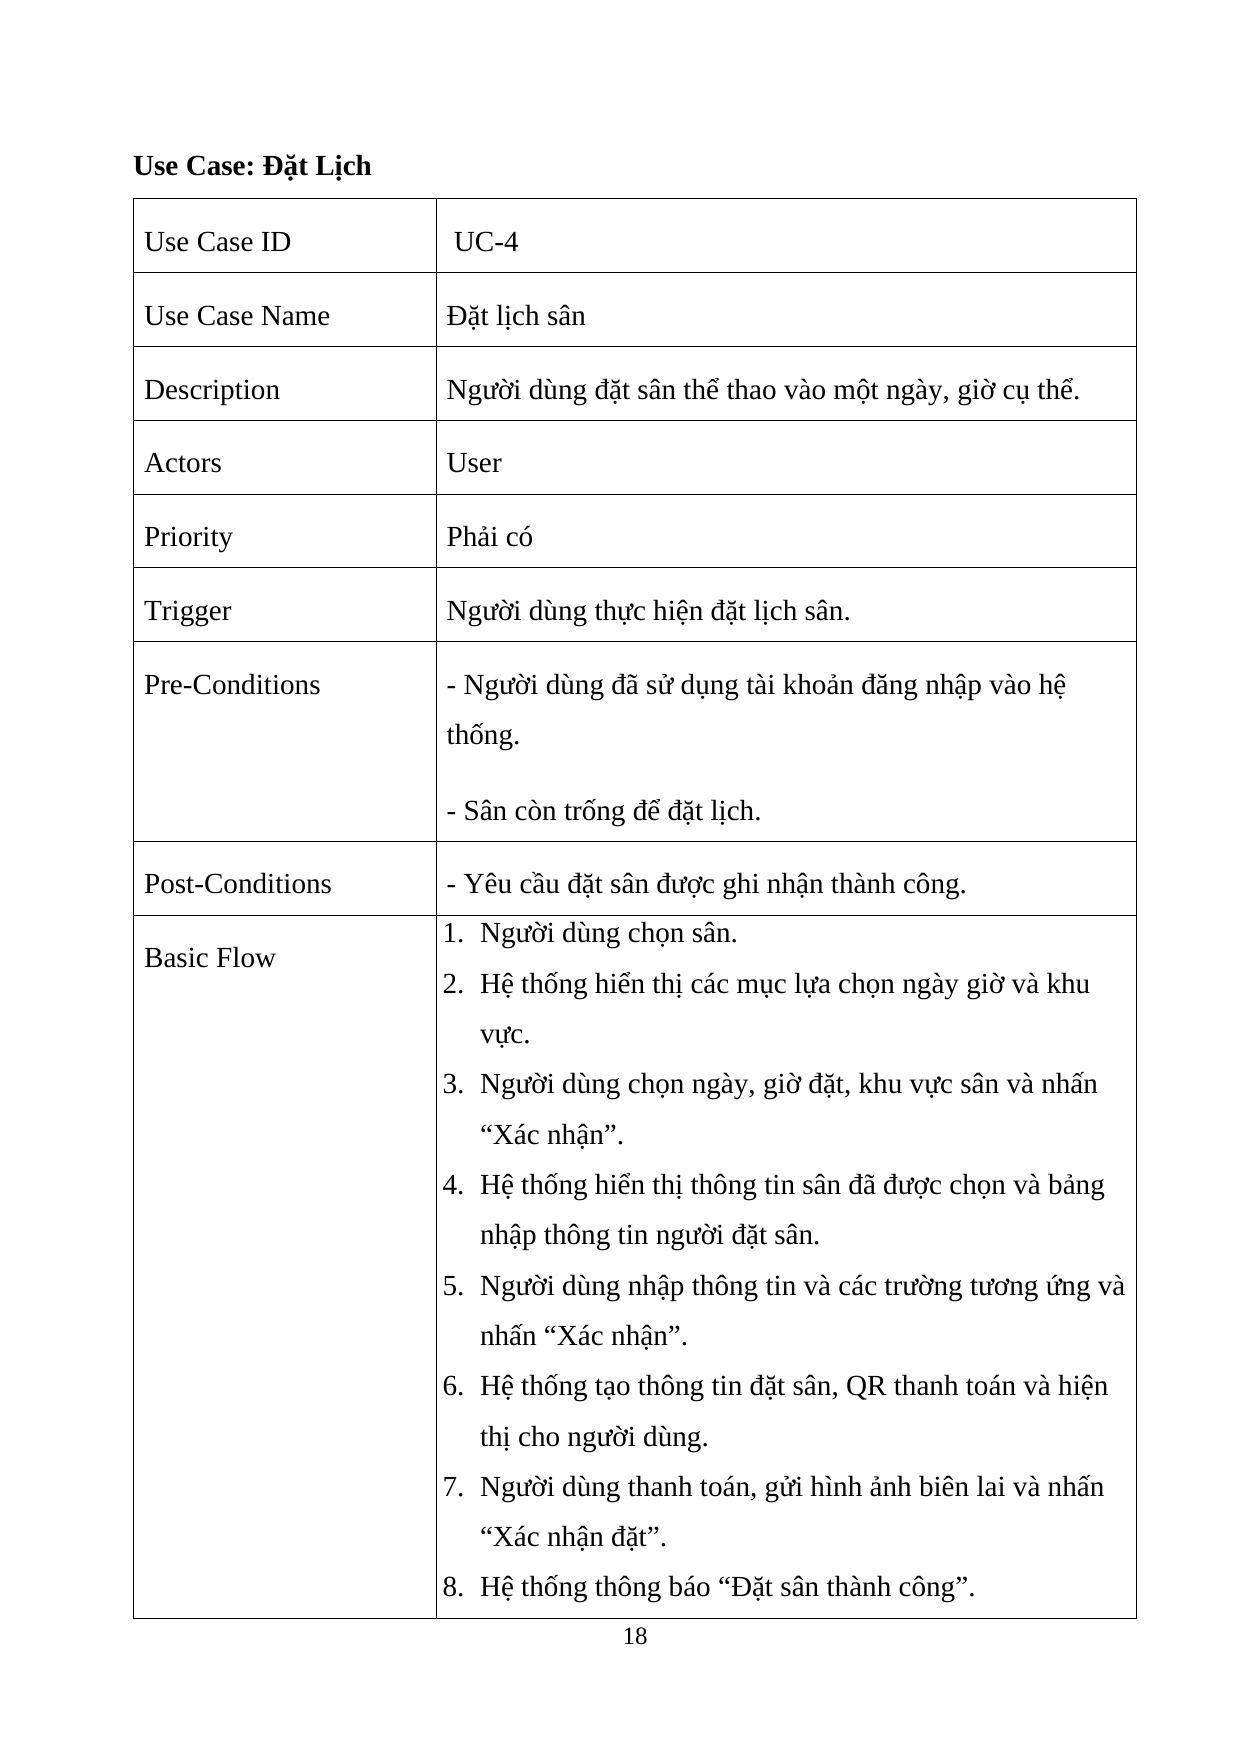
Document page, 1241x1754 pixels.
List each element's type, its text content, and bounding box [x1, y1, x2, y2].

table_cell Use Case Name [134, 273, 436, 346]
table_cell Actors [134, 421, 436, 493]
table_cell Basic Flow [134, 916, 436, 1617]
table_header UC-4 [437, 199, 1136, 272]
table_cell Người dùng thực hiện đặt lịch sân. [437, 568, 1136, 641]
table_cell Đặt lịch sân [437, 273, 1136, 346]
table_cell - Yêu cầu đặt sân được ghi nhận thành công. [437, 842, 1136, 914]
table_cell Người dùng đặt sân thể thao vào một ngày, giờ cụ thể. [437, 347, 1136, 419]
table_cell Post-Conditions [134, 842, 436, 914]
table_cell Trigger [134, 568, 436, 641]
table_cell - Người dùng đã sử dụng tài khoản đăng nhập vào hệ thống. - Sân còn trống để đặt lịch. [437, 642, 1136, 841]
table_cell Phải có [437, 495, 1136, 567]
table_cell Priority [134, 495, 436, 567]
table_cell Description [134, 347, 436, 419]
table_cell User [437, 421, 1136, 493]
text Use Case: Đặt Lịch [133, 148, 1137, 181]
table_cell Pre-Conditions [134, 642, 436, 841]
table_header Use Case ID [134, 199, 436, 272]
table_cell 1. Người dùng chọn sân. 2. Hệ thống hiển thị các mục lựa chọn ngày giờ và khu vực. 3. Người dùng chọn ngày, giờ đặt, khu vực sân và nhấn “Xác nhận”. 4. Hệ thống hiển thị thông tin sân đã được chọn và bảng nhập thông tin người đặt sân. 5. Người dùng nhập thông tin và các trường tương ứng và nhấn “Xác nhận”. 6. Hệ thống tạo thông tin đặt sân, QR thanh toán và hiện thị cho người dùng. 7. Người dùng thanh toán, gửi hình ảnh biên lai và nhấn “Xác nhận đặt”. 8. Hệ thống thông báo “Đặt sân thành công”. [437, 916, 1136, 1617]
